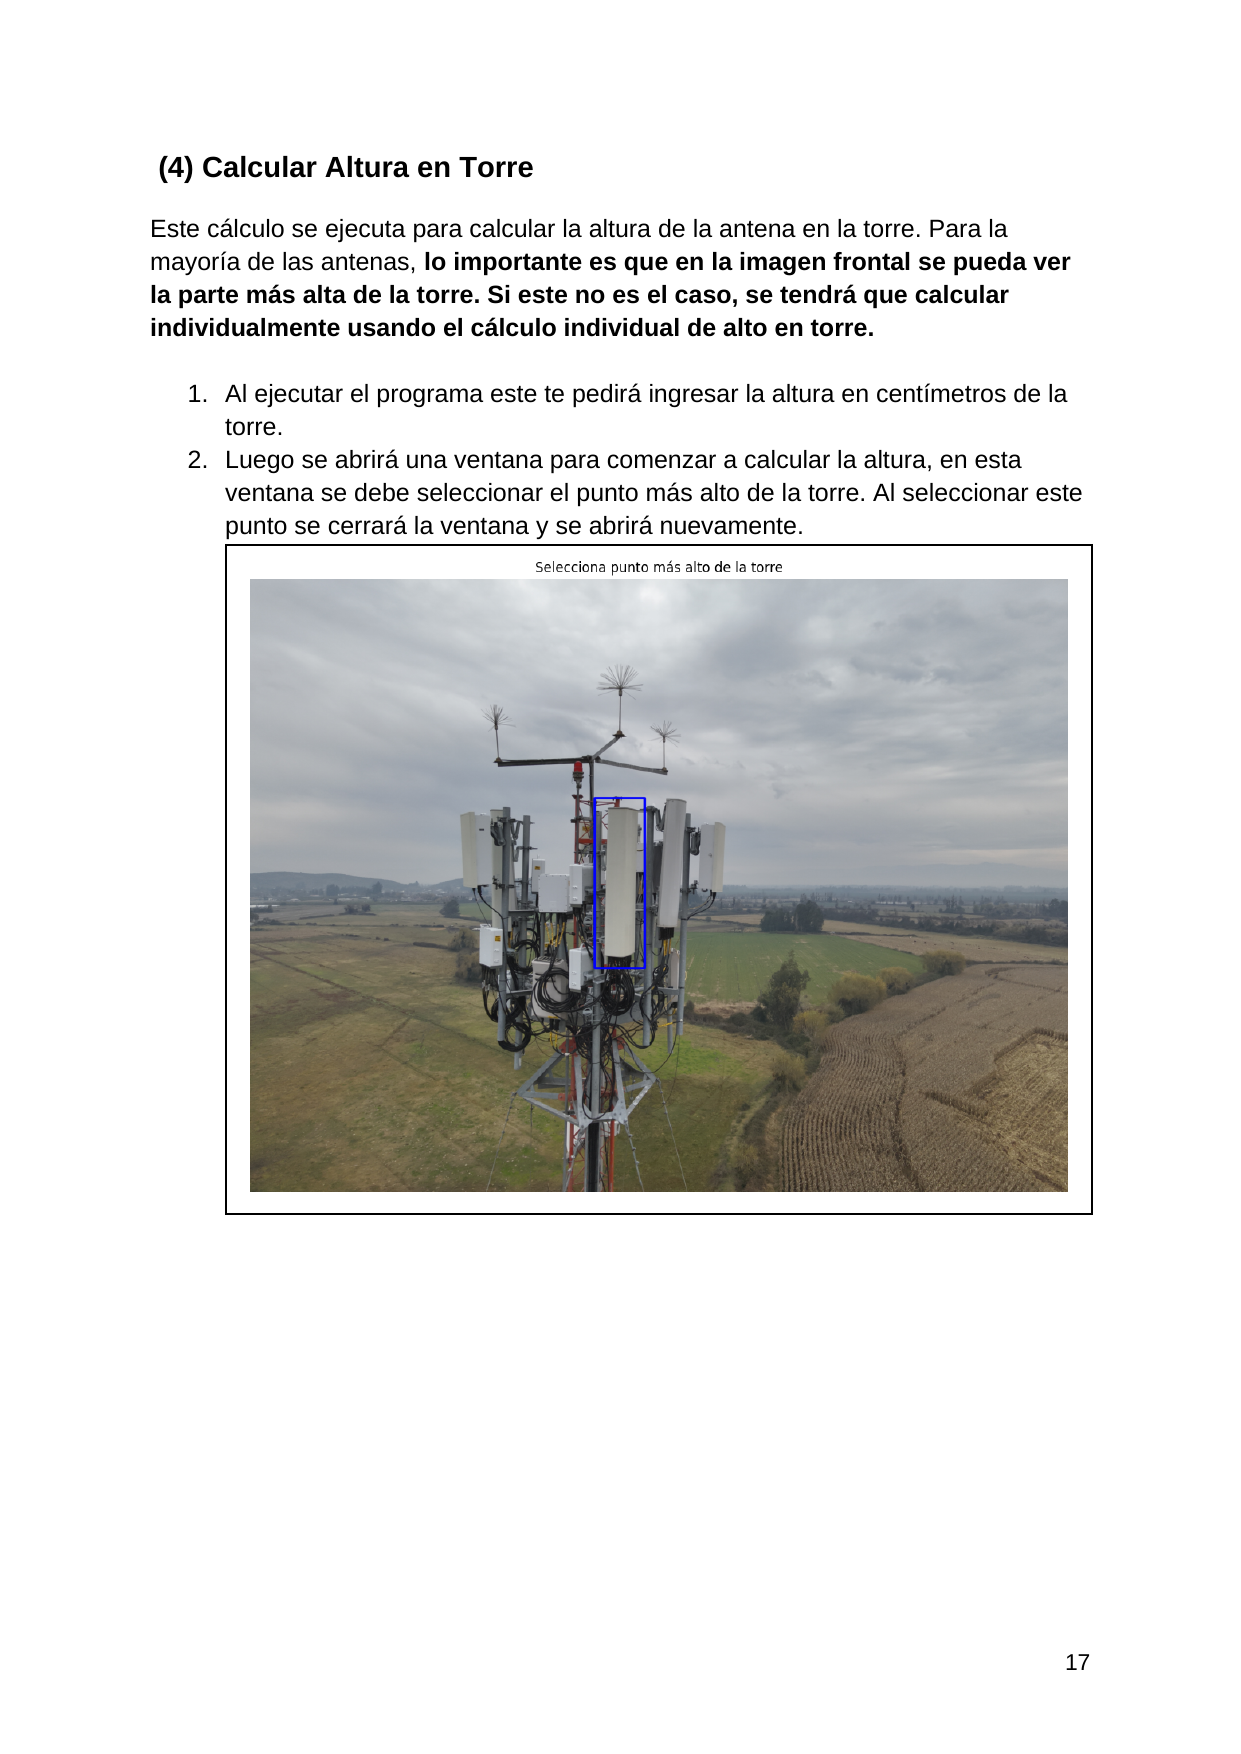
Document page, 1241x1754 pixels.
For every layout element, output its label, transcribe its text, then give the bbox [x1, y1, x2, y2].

text Este cálculo se ejecuta para calcular la altura de la antena en la torre. Para la mayoría de las antenas, lo importante es que en la imagen frontal se pueda ver la parte más alta de la torre. Si este no es el caso, se tendrá que calcular individualmente usando el cálculo individual de alto en torre. [150, 213, 1090, 341]
picture [236, 556, 1079, 1202]
list Luego se abrirá una ventana para comenzar a calcular la altura, en esta ventana se debe seleccionar el punto más alto de la torre. Al seleccionar este punto se cerrará la ventana y se abrirá nuevamente. [187, 445, 1090, 539]
subtitle (4) Calcular Altura en Torre [150, 150, 1090, 183]
list Al ejecutar el programa este te pedirá ingresar la altura en centímetros de la torre. [187, 379, 1090, 440]
table_header [227, 546, 1091, 1212]
